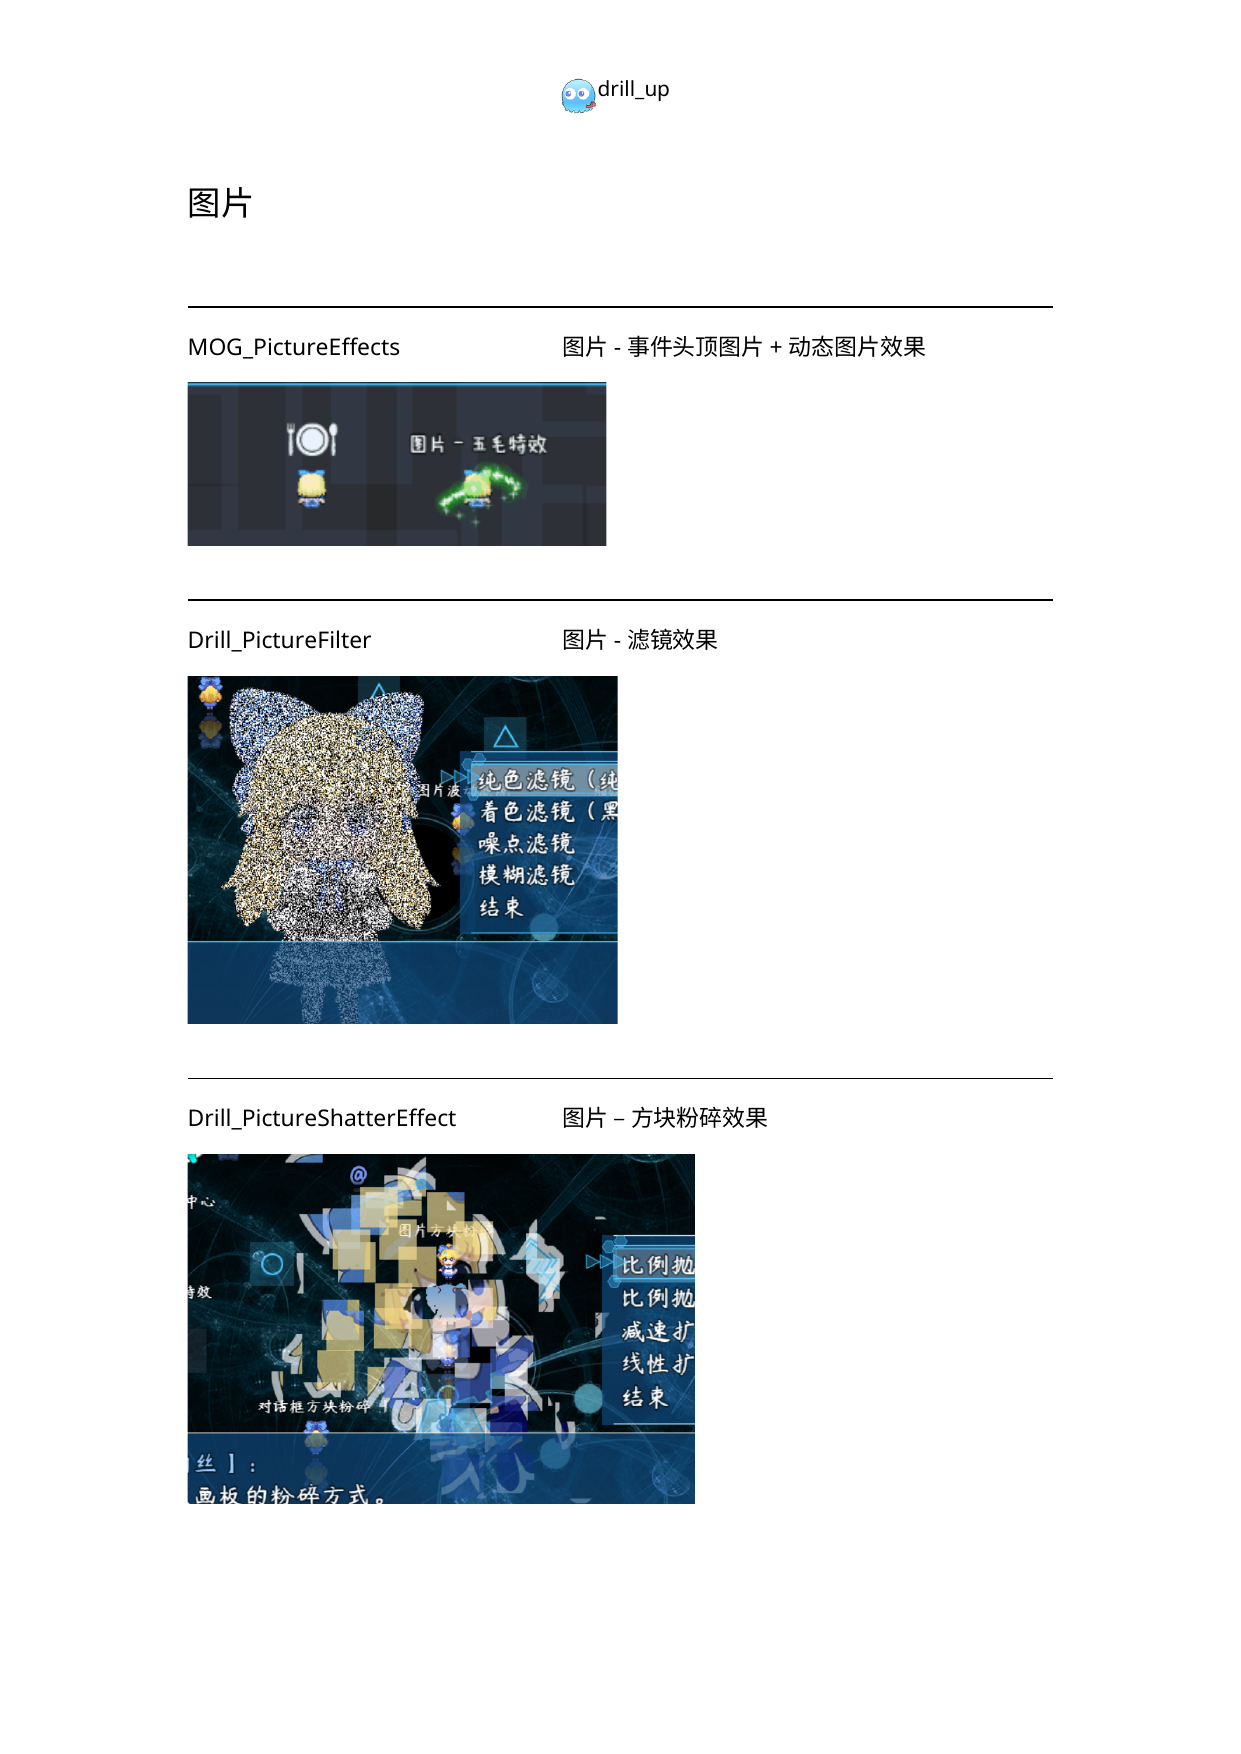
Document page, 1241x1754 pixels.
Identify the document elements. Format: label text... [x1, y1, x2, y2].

text MOG_PictureEffects 图片 - 事件头顶图片 + 动态图片效果 [187, 329, 1053, 362]
text Drill_PictureShatterEffect 图片 – 方块粉碎效果 [187, 1100, 1053, 1133]
picture [556, 73, 597, 115]
picture [187, 676, 618, 1024]
picture [187, 1154, 695, 1504]
subtitle 图片 [187, 177, 1053, 225]
text Drill_PictureFilter 图片 - 滤镜效果 [187, 622, 1053, 655]
picture [187, 382, 607, 546]
